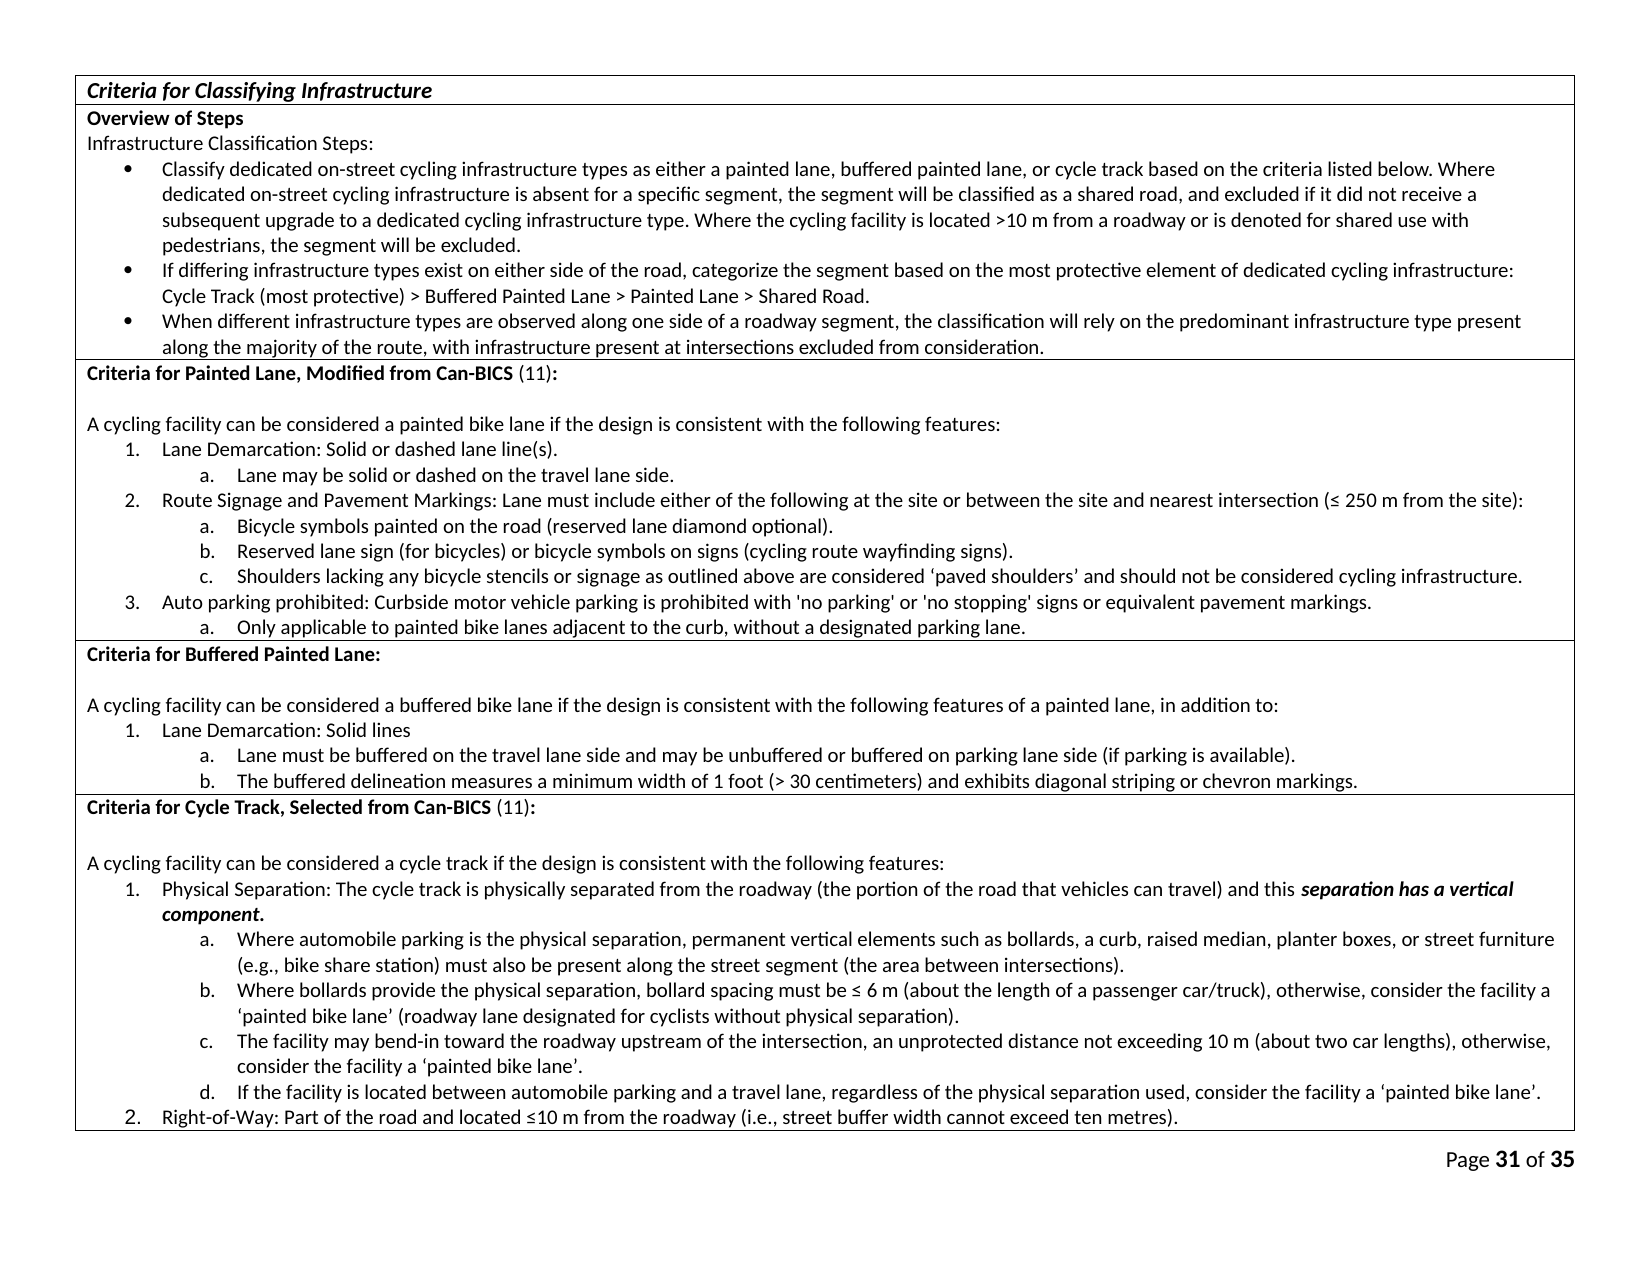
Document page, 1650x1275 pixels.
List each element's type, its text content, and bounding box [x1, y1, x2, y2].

table_cell Criteria for Cycle Track, Selected from Can-BICS (11): A cycling facility can be considered a cycle track if the design is consistent with the following features: Physical Separation: The cycle track is physically separated from the roadway (the portion of the road that vehicles can travel) and this separation has a vertical component. Where automobile parking is the physical separation, permanent vertical elements such as bollards, a curb, raised median, planter boxes, or street furniture (e.g., bike share station) must also be present along the street segment (the area between intersections). Where bollards provide the physical separation, bollard spacing must be ≤ 6 m (about the length of a passenger car/truck), otherwise, consider the facility a ‘painted bike lane’ (roadway lane designated for cyclists without physical separation). The facility may bend-in toward the roadway upstream of the intersection, an unprotected distance not exceeding 10 m (about two car lengths), otherwise, consider the facility a ‘painted bike lane’. If the facility is located between automobile parking and a travel lane, regardless of the physical separation used, consider the facility a ‘painted bike lane’. Right-of-Way: Part of the road and located ≤10 m from the roadway (i.e., street buffer width cannot exceed ten metres). [76, 795, 1574, 1130]
table_header Criteria for Classifying Infrastructure [76, 76, 1574, 104]
table_cell Criteria for Buffered Painted Lane: A cycling facility can be considered a buffered bike lane if the design is consistent with the following features of a painted lane, in addition to: Lane Demarcation: Solid lines Lane must be buffered on the travel lane side and may be unbuffered or buffered on parking lane side (if parking is available). The buffered delineation measures a minimum width of 1 foot (> 30 centimeters) and exhibits diagonal striping or chevron markings. [76, 641, 1574, 793]
table_cell Overview of Steps Infrastructure Classification Steps: Classify dedicated on-street cycling infrastructure types as either a painted lane, buffered painted lane, or cycle track based on the criteria listed below. Where dedicated on-street cycling infrastructure is absent for a specific segment, the segment will be classified as a shared road, and excluded if it did not receive a subsequent upgrade to a dedicated cycling infrastructure type. Where the cycling facility is located >10 m from a roadway or is denoted for shared use with pedestrians, the segment will be excluded. If differing infrastructure types exist on either side of the road, categorize the segment based on the most protective element of dedicated cycling infrastructure: Cycle Track (most protective) > Buffered Painted Lane > Painted Lane > Shared Road. When different infrastructure types are observed along one side of a roadway segment, the classification will rely on the predominant infrastructure type present along the majority of the route, with infrastructure present at intersections excluded from consideration. [76, 105, 1574, 359]
table_cell Criteria for Painted Lane, Modified from Can-BICS (11): A cycling facility can be considered a painted bike lane if the design is consistent with the following features: Lane Demarcation: Solid or dashed lane line(s). Lane may be solid or dashed on the travel lane side. Route Signage and Pavement Markings: Lane must include either of the following at the site or between the site and nearest intersection (≤ 250 m from the site): Bicycle symbols painted on the road (reserved lane diamond optional). Reserved lane sign (for bicycles) or bicycle symbols on signs (cycling route wayfinding signs). Shoulders lacking any bicycle stencils or signage as outlined above are considered ‘paved shoulders’ and should not be considered cycling infrastructure. Auto parking prohibited: Curbside motor vehicle parking is prohibited with 'no parking' or 'no stopping' signs or equivalent pavement markings. Only applicable to painted bike lanes adjacent to the curb, without a designated parking lane. [76, 360, 1574, 640]
